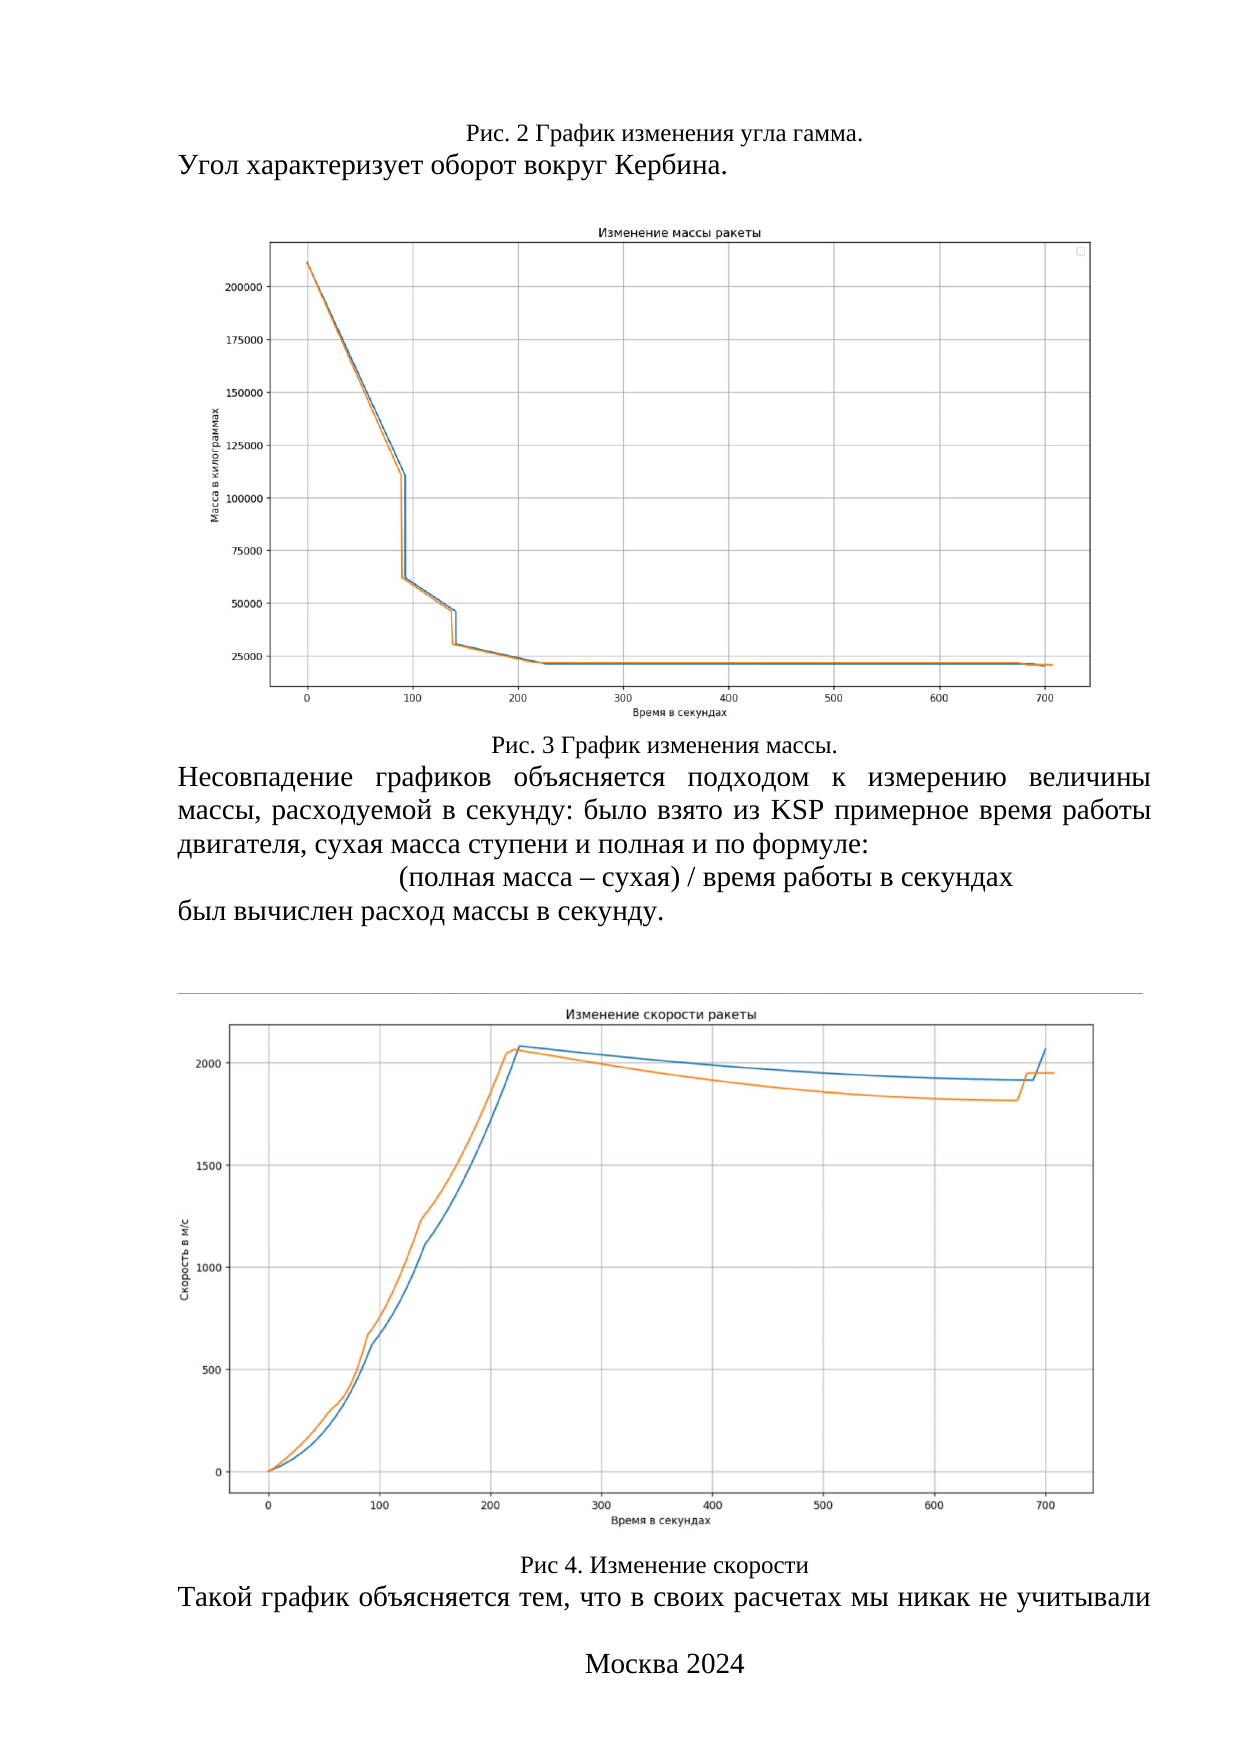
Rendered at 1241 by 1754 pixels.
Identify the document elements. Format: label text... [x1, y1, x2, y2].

text (полная масса – сухая) / время работы в секундах [325, 859, 1152, 893]
text Рис. 2 График изменения угла гамма. [177, 118, 1152, 147]
picture [177, 993, 1143, 1551]
picture [177, 209, 1152, 730]
text Рис. 3 График изменения массы. [177, 730, 1152, 759]
text Рис 4. Изменение скорости [177, 1551, 1152, 1579]
text Несовпадение графиков объясняется подходом к измерению величины массы, расходуемой в секунду: было взято из KSP примерное время работы двигателя, сухая масса ступени и полная и по формуле: [177, 759, 1152, 859]
text Угол характеризует оборот вокруг Кербина. [177, 147, 1152, 180]
text был вычислен расход массы в секунду. [177, 893, 1152, 926]
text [177, 1579, 1152, 1613]
